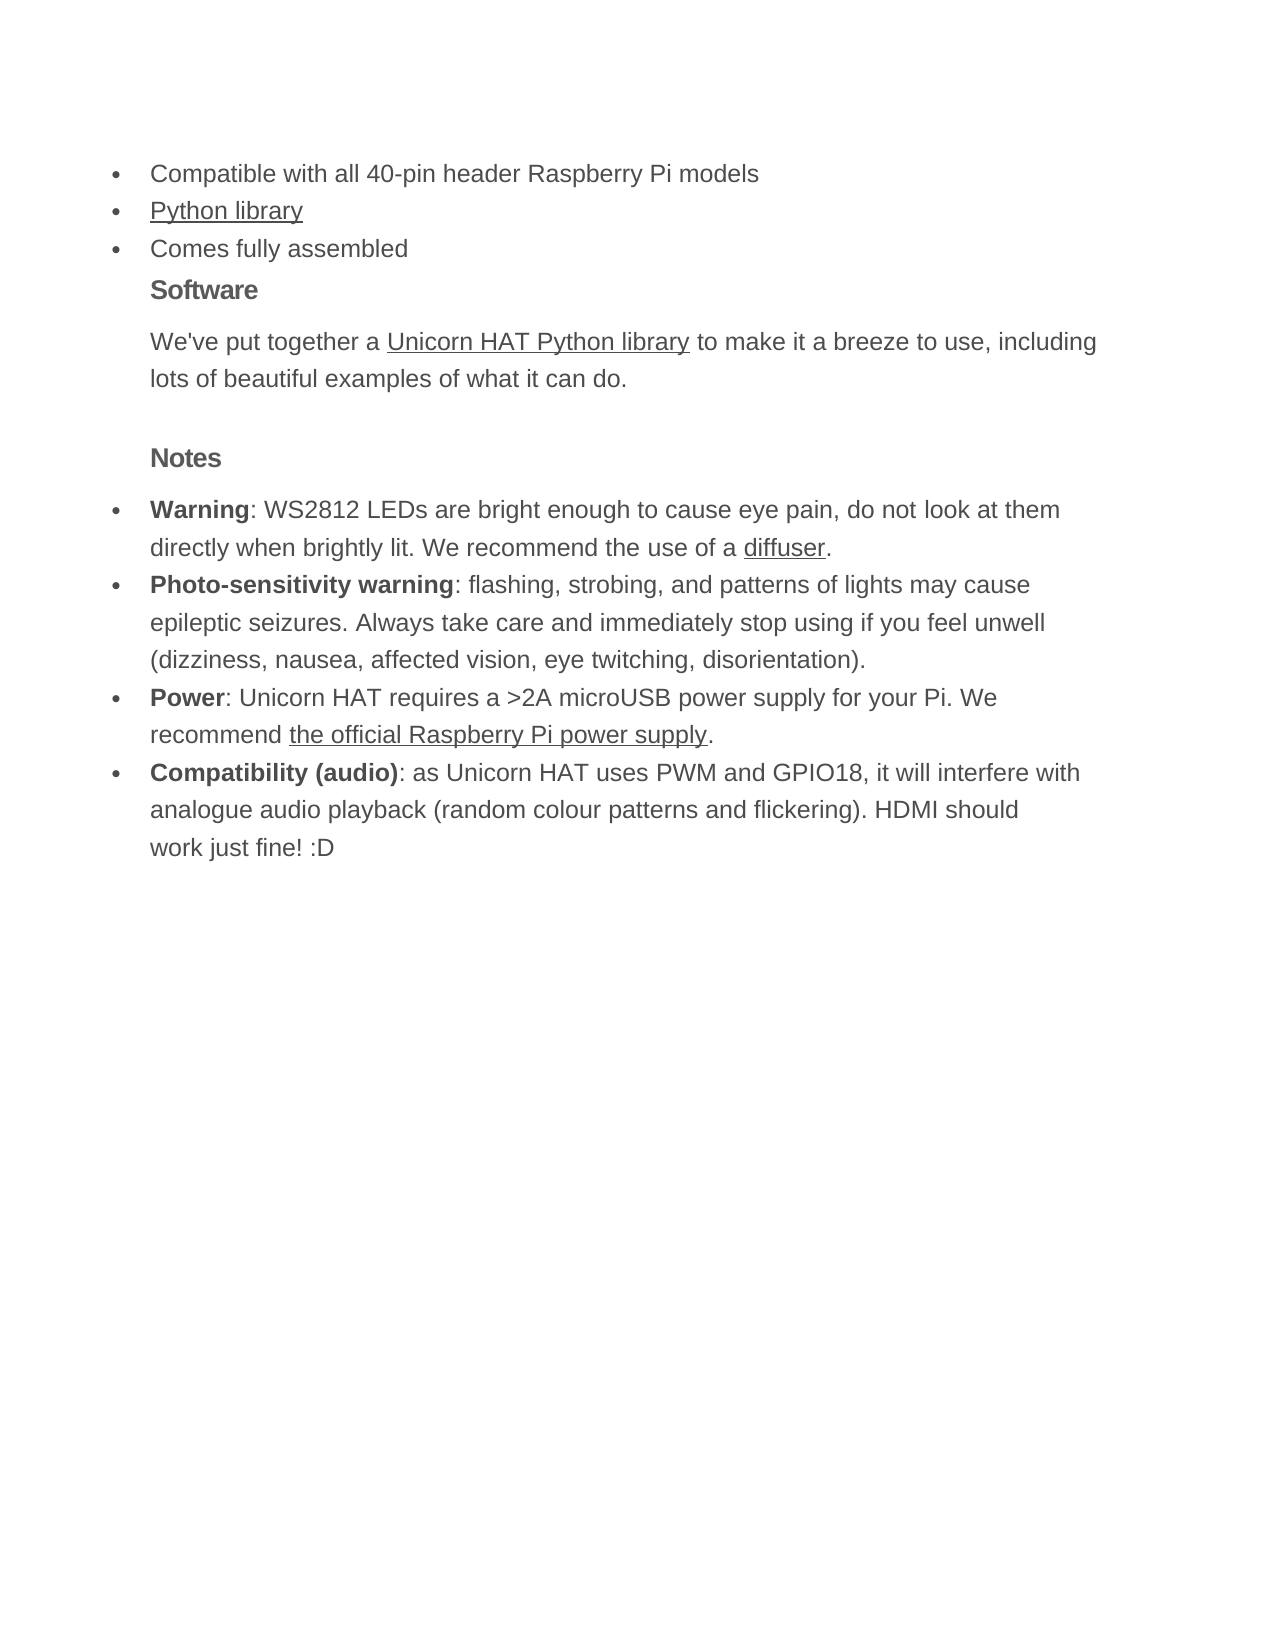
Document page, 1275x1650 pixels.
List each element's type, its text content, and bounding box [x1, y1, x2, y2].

list Warning: WS2812 LEDs are bright enough to cause eye pain, do not look at them directly when brightly lit. We recommend the use of a diffuser. [112, 486, 1125, 561]
subtitle Notes [150, 431, 1125, 474]
list Compatibility (audio): as Unicorn HAT uses PWM and GPIO18, it will interfere with analogue audio playback (random colour patterns and flickering). HDMI should work just fine! :D [112, 749, 1125, 861]
text We've put together a Unicorn HAT Python library to make it a breeze to use, including lots of beautiful examples of what it can do. [150, 318, 1125, 393]
list Photo-sensitivity warning: flashing, strobing, and patterns of lights may cause epileptic seizures. Always take care and immediately stop using if you feel unwell (dizziness, nausea, affected vision, eye twitching, disorientation). [112, 561, 1125, 674]
list Python library [112, 187, 1125, 225]
subtitle Software [150, 262, 1125, 306]
list Power: Unicorn HAT requires a >2A microUSB power supply for your Pi. We recommend the official Raspberry Pi power supply. [112, 674, 1125, 749]
list Comes fully assembled [112, 225, 1125, 262]
list Compatible with all 40-pin header Raspberry Pi models [112, 150, 1125, 187]
